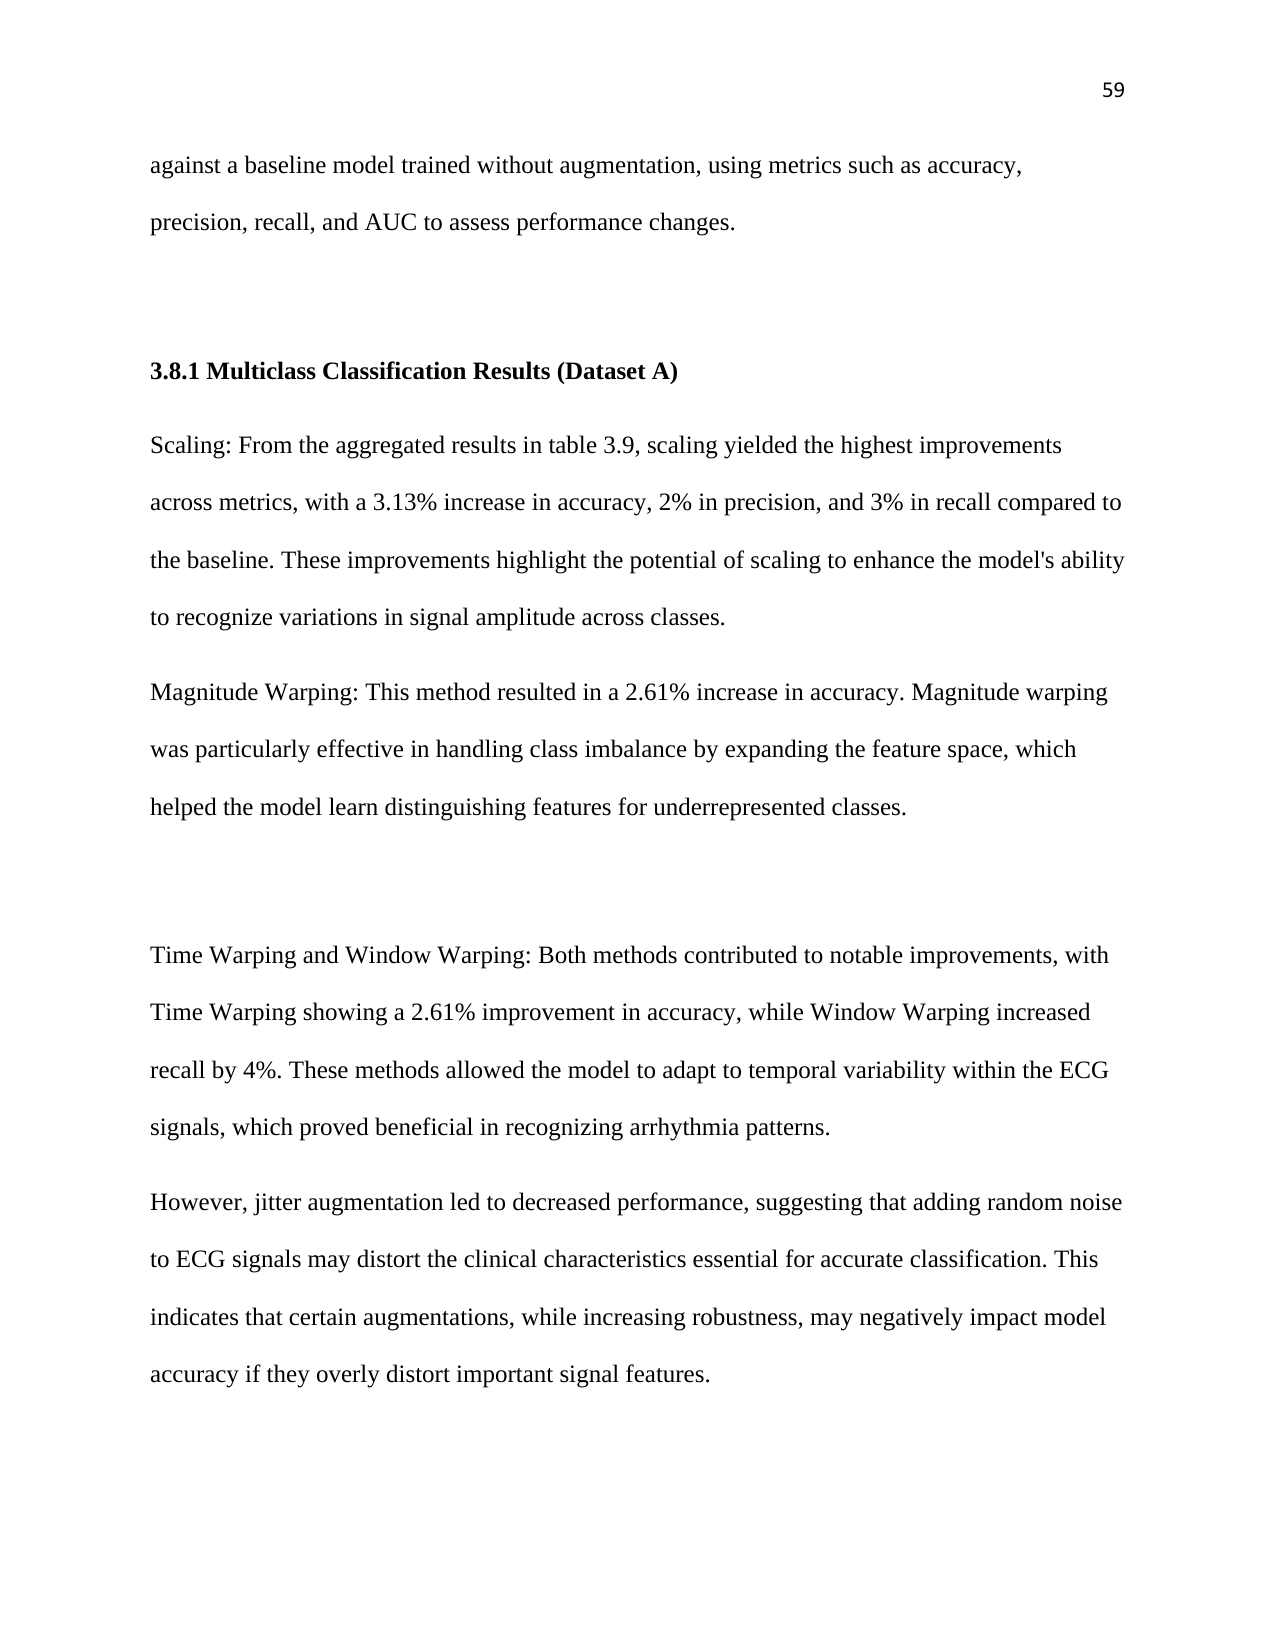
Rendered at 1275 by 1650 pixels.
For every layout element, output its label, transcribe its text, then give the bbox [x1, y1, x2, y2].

text 3.8.1 Multiclass Classification Results (Dataset A) [150, 356, 1125, 384]
text However, jitter augmentation led to decreased performance, suggesting that adding random noise to ECG signals may distort the clinical characteristics essential for accurate classification. This indicates that certain augmentations, while increasing robustness, may negatively impact model accuracy if they overly distort important signal features. [150, 1187, 1125, 1388]
text Scaling: From the aggregated results in table 3.9, scaling yielded the highest improvements across metrics, with a 3.13% increase in accuracy, 2% in precision, and 3% in recall compared to the baseline. These improvements highlight the potential of scaling to enhance the model's ability to recognize variations in signal amplitude across classes. [150, 430, 1125, 631]
text Time Warping and Window Warping: Both methods contributed to notable improvements, with Time Warping showing a 2.61% improvement in accuracy, while Window Warping increased recall by 4%. These methods allowed the model to adapt to temporal variability within the ECG signals, which proved beneficial in recognizing arrhythmia patterns. [150, 940, 1125, 1141]
text Magnitude Warping: This method resulted in a 2.61% increase in accuracy. Magnitude warping was particularly effective in handling class imbalance by expanding the feature space, which helped the model learn distinguishing features for underrepresented classes. [150, 677, 1125, 820]
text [150, 150, 1125, 236]
